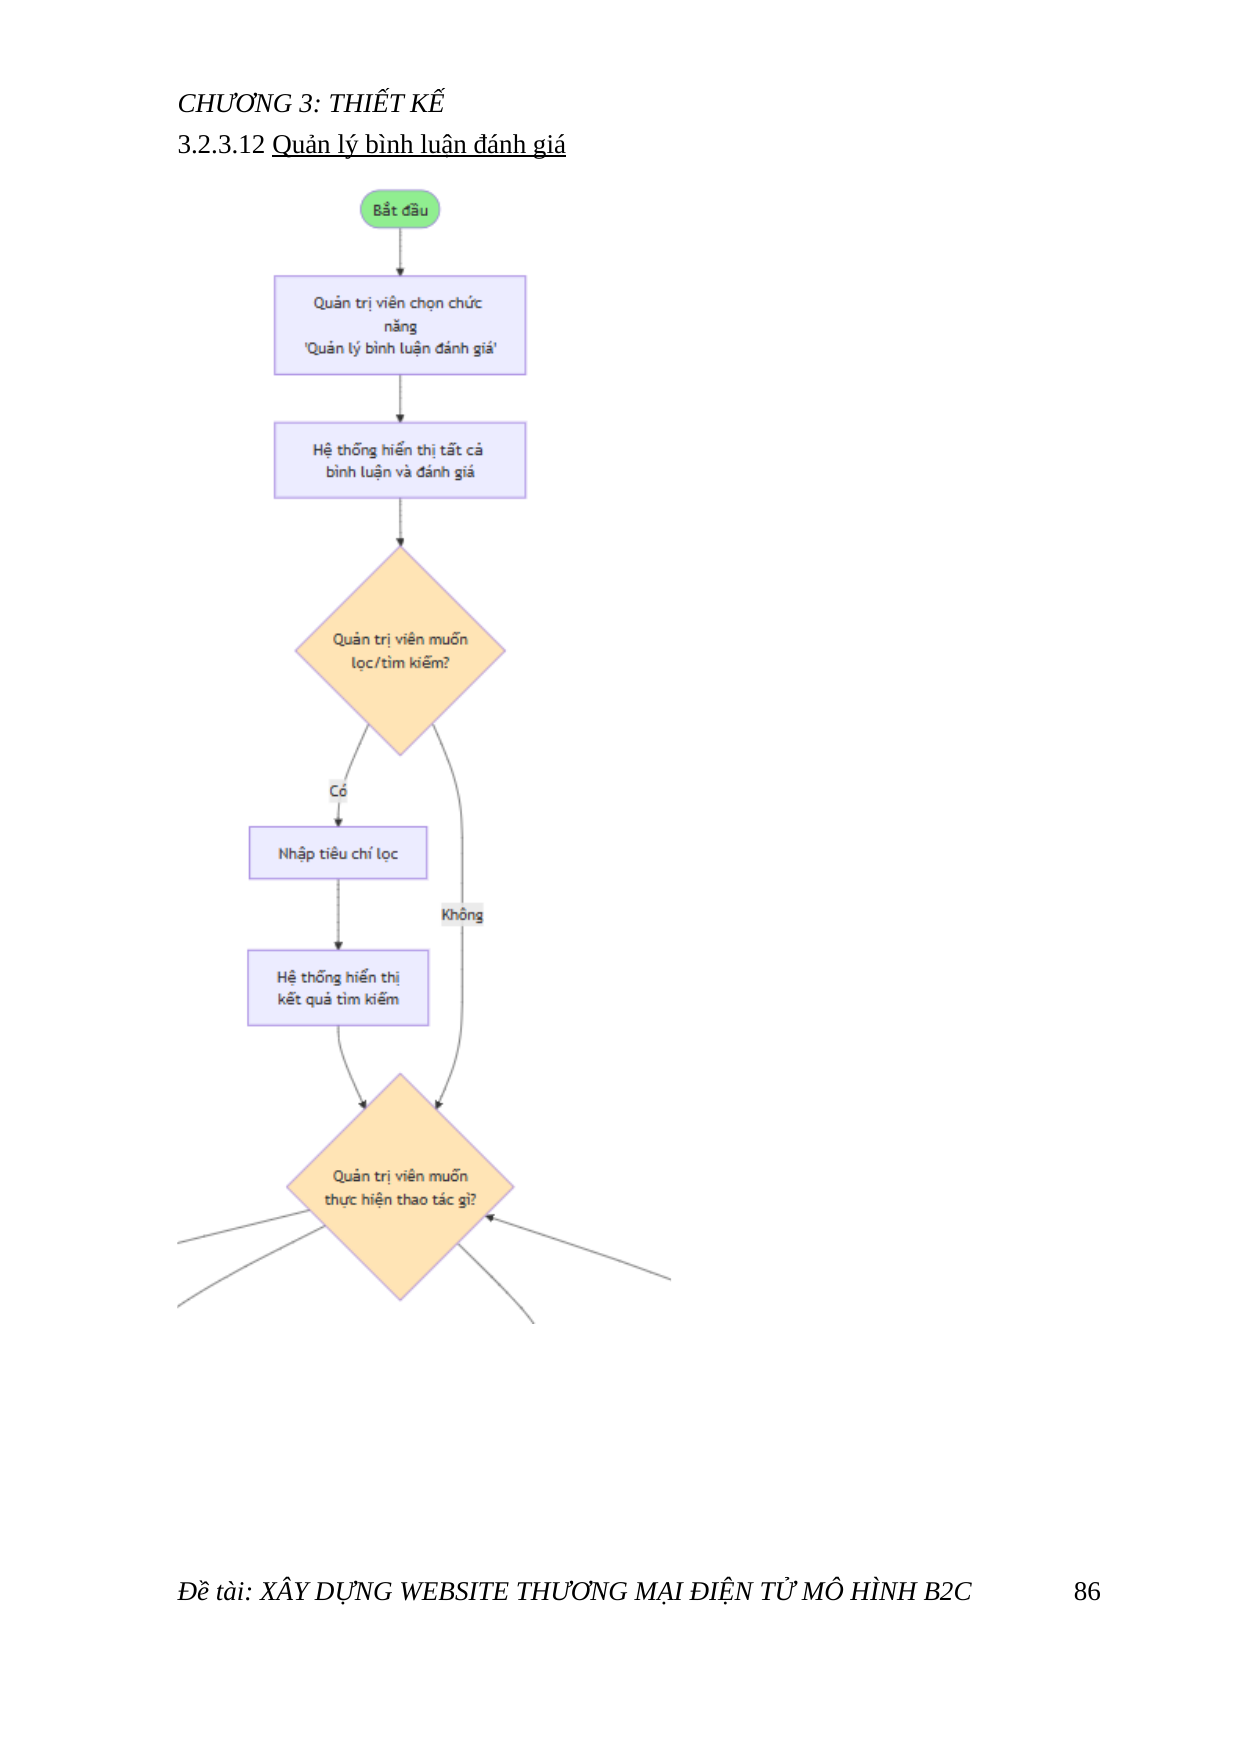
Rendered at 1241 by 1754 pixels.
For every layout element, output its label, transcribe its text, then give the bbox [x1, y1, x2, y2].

subtitle 3.2.3.12 Quản lý bình luận đánh giá [177, 128, 1122, 159]
picture [177, 180, 672, 1324]
